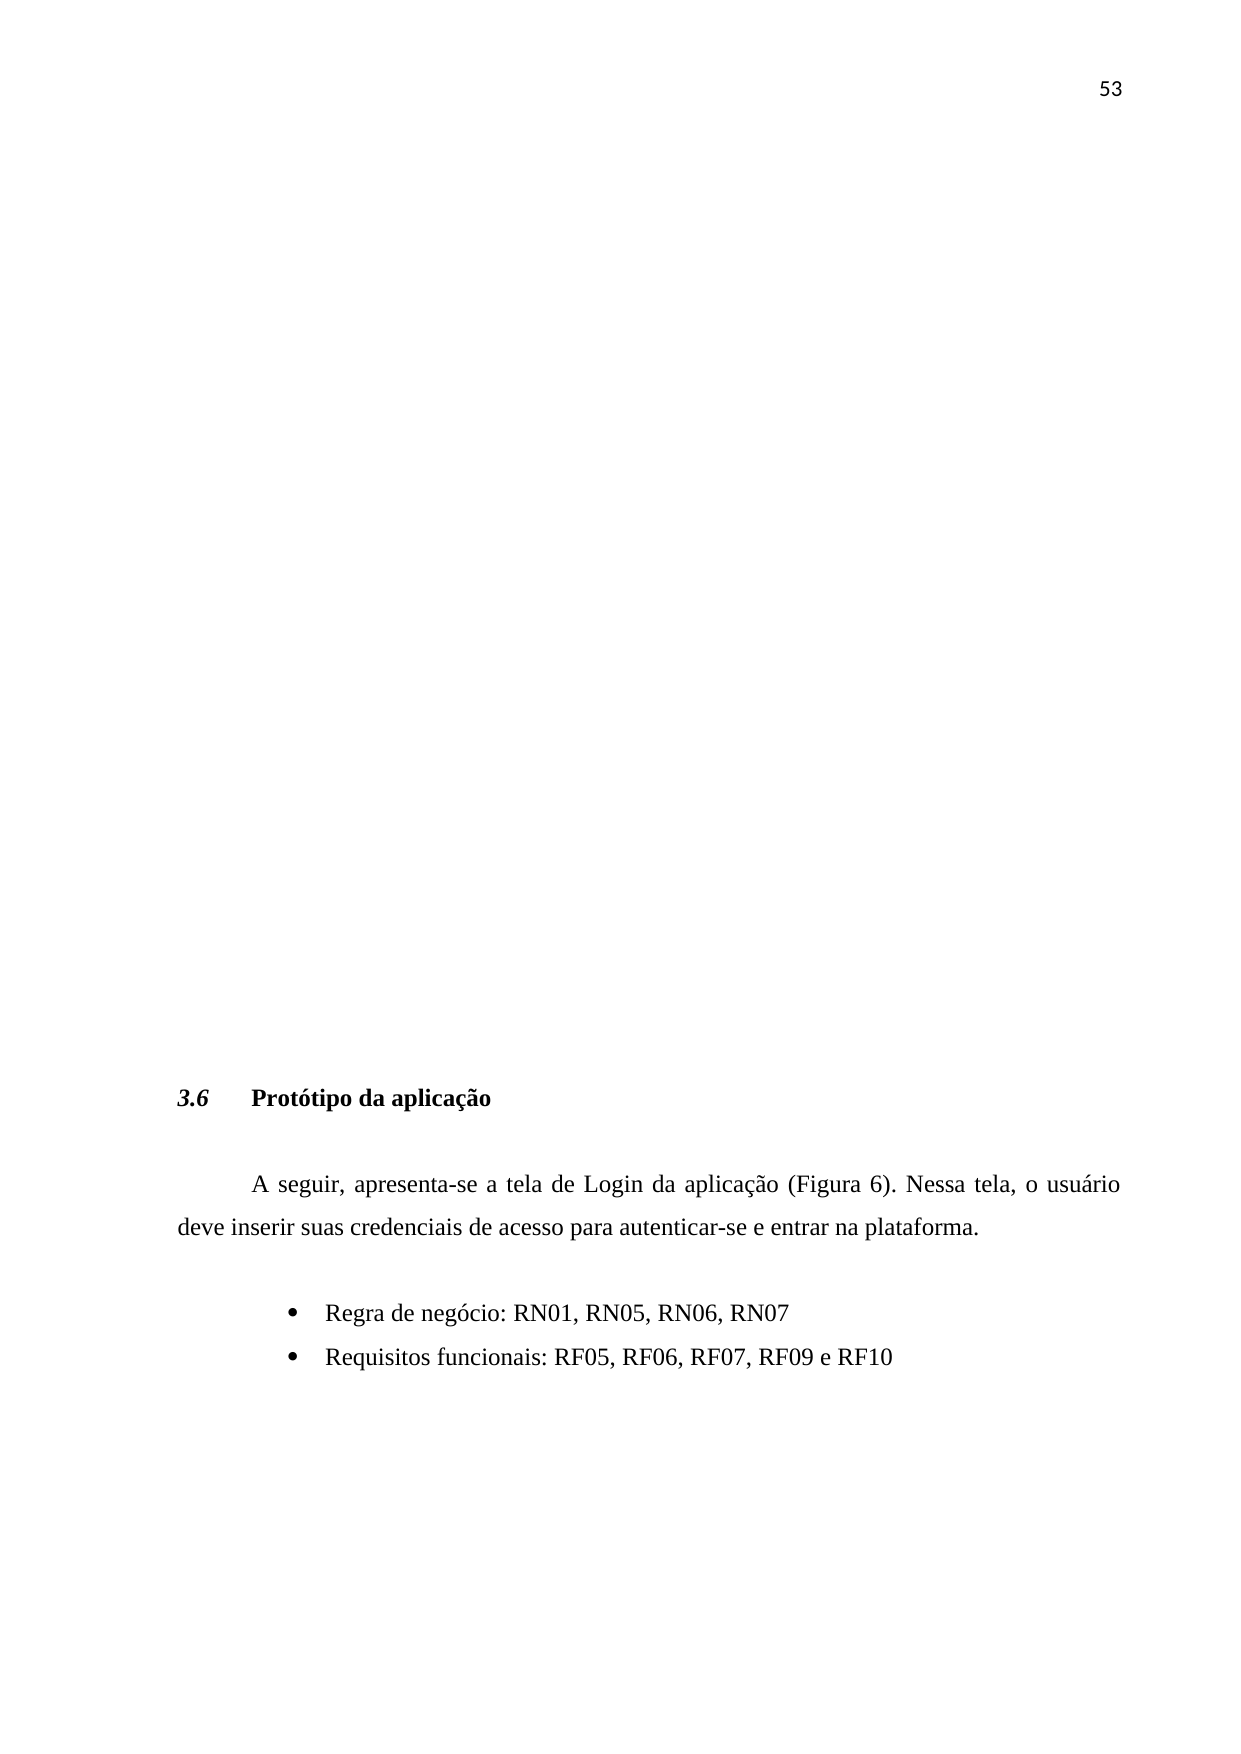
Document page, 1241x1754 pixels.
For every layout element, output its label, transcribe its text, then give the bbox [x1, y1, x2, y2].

text A seguir, apresenta-se a tela de Login da aplicação (Figura 6). Nessa tela, o usuário deve inserir suas credenciais de acesso para autenticar-se e entrar na plataforma. [177, 1169, 1122, 1241]
list Requisitos funcionais: RF05, RF06, RF07, RF09 e RF10 [251, 1342, 1122, 1370]
subtitle Protótipo da aplicação [177, 1083, 1122, 1112]
list Regra de negócio: RN01, RN05, RN06, RN07 [251, 1298, 1122, 1327]
